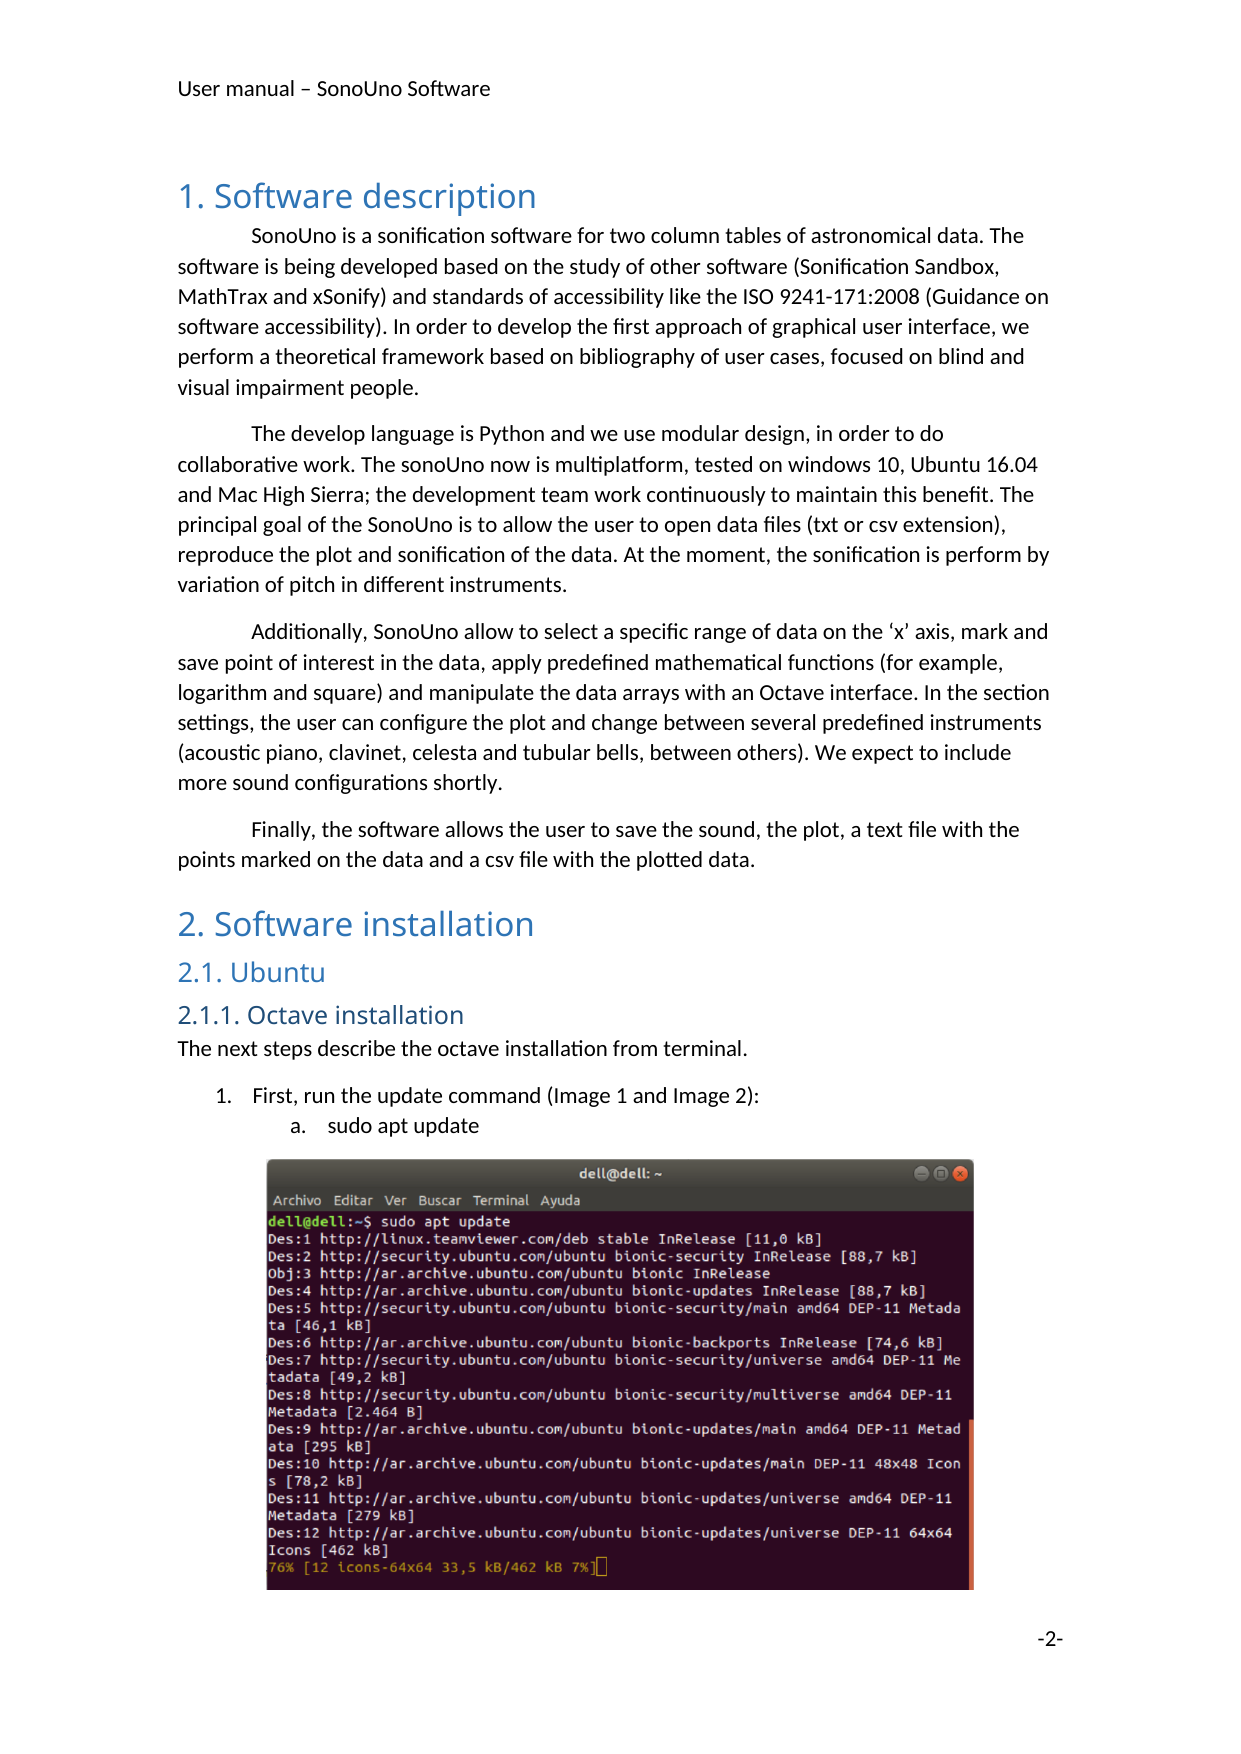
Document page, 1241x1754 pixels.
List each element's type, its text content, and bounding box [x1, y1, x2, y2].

picture [266, 1158, 974, 1590]
text The next steps describe the octave installation from terminal. [177, 1034, 1063, 1063]
subtitle 2. Software installation [177, 901, 1063, 946]
text Finally, the software allows the user to save the sound, the plot, a text file with the points marked on the data and a csv file with the plotted data. [177, 815, 1063, 873]
text SonoUno is a sonification software for two column tables of astronomical data. The software is being developed based on the study of other software (Sonification Sandbox, MathTrax and xSonify) and standards of accessibility like the ISO 9241-171:2008 (Guidance on software accessibility). In order to develop the first approach of graphical user interface, we perform a theoretical framework based on bibliography of user cases, focused on blind and visual impairment people. [177, 222, 1063, 401]
subtitle 1. Software description [177, 173, 1063, 218]
text The develop language is Python and we use modular design, in order to do collaborative work. The sonoUno now is multiplatform, tested on windows 10, Ubuntu 16.04 and Mac High Sierra; the development team work continuously to maintain this benefit. The principal goal of the SonoUno is to allow the user to open data files (txt or csv extension), reproduce the plot and sonification of the data. At the moment, the sonification is perform by variation of pitch in different instruments. [177, 419, 1063, 598]
subtitle 2.1.1. Octave installation [177, 998, 1063, 1032]
list First, run the update command (Image 1 and Image 2): [215, 1081, 1063, 1109]
list sudo apt update [290, 1112, 1063, 1140]
text Additionally, SonoUno allow to select a specific range of data on the ‘x’ axis, mark and save point of interest in the data, apply predefined mathematical functions (for example, logarithm and square) and manipulate the data arrays with an Octave interface. In the section settings, the user can configure the plot and change between several predefined instruments (acoustic piano, clavinet, celesta and tubular bells, between others). We expect to include more sound configurations shortly. [177, 617, 1063, 796]
